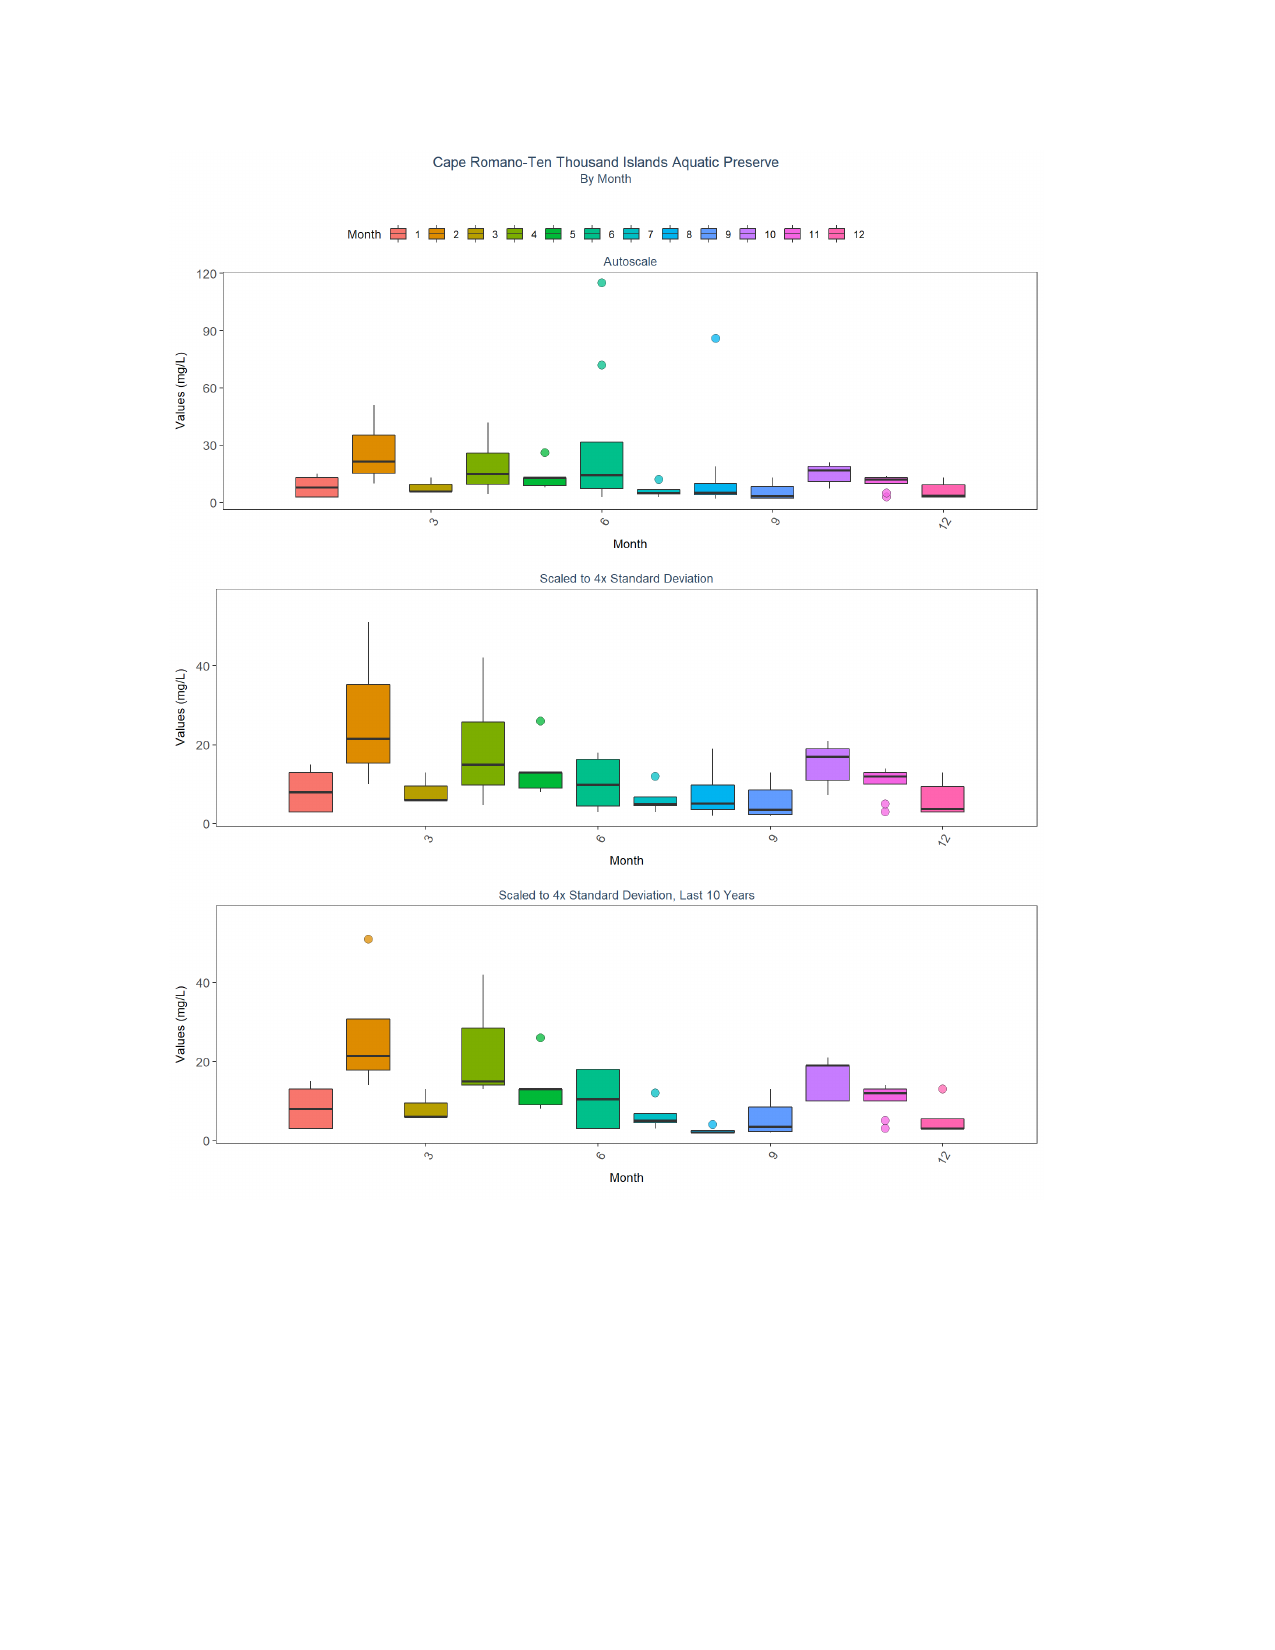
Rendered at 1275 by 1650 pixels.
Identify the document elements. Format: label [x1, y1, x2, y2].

picture [168, 150, 1044, 1200]
